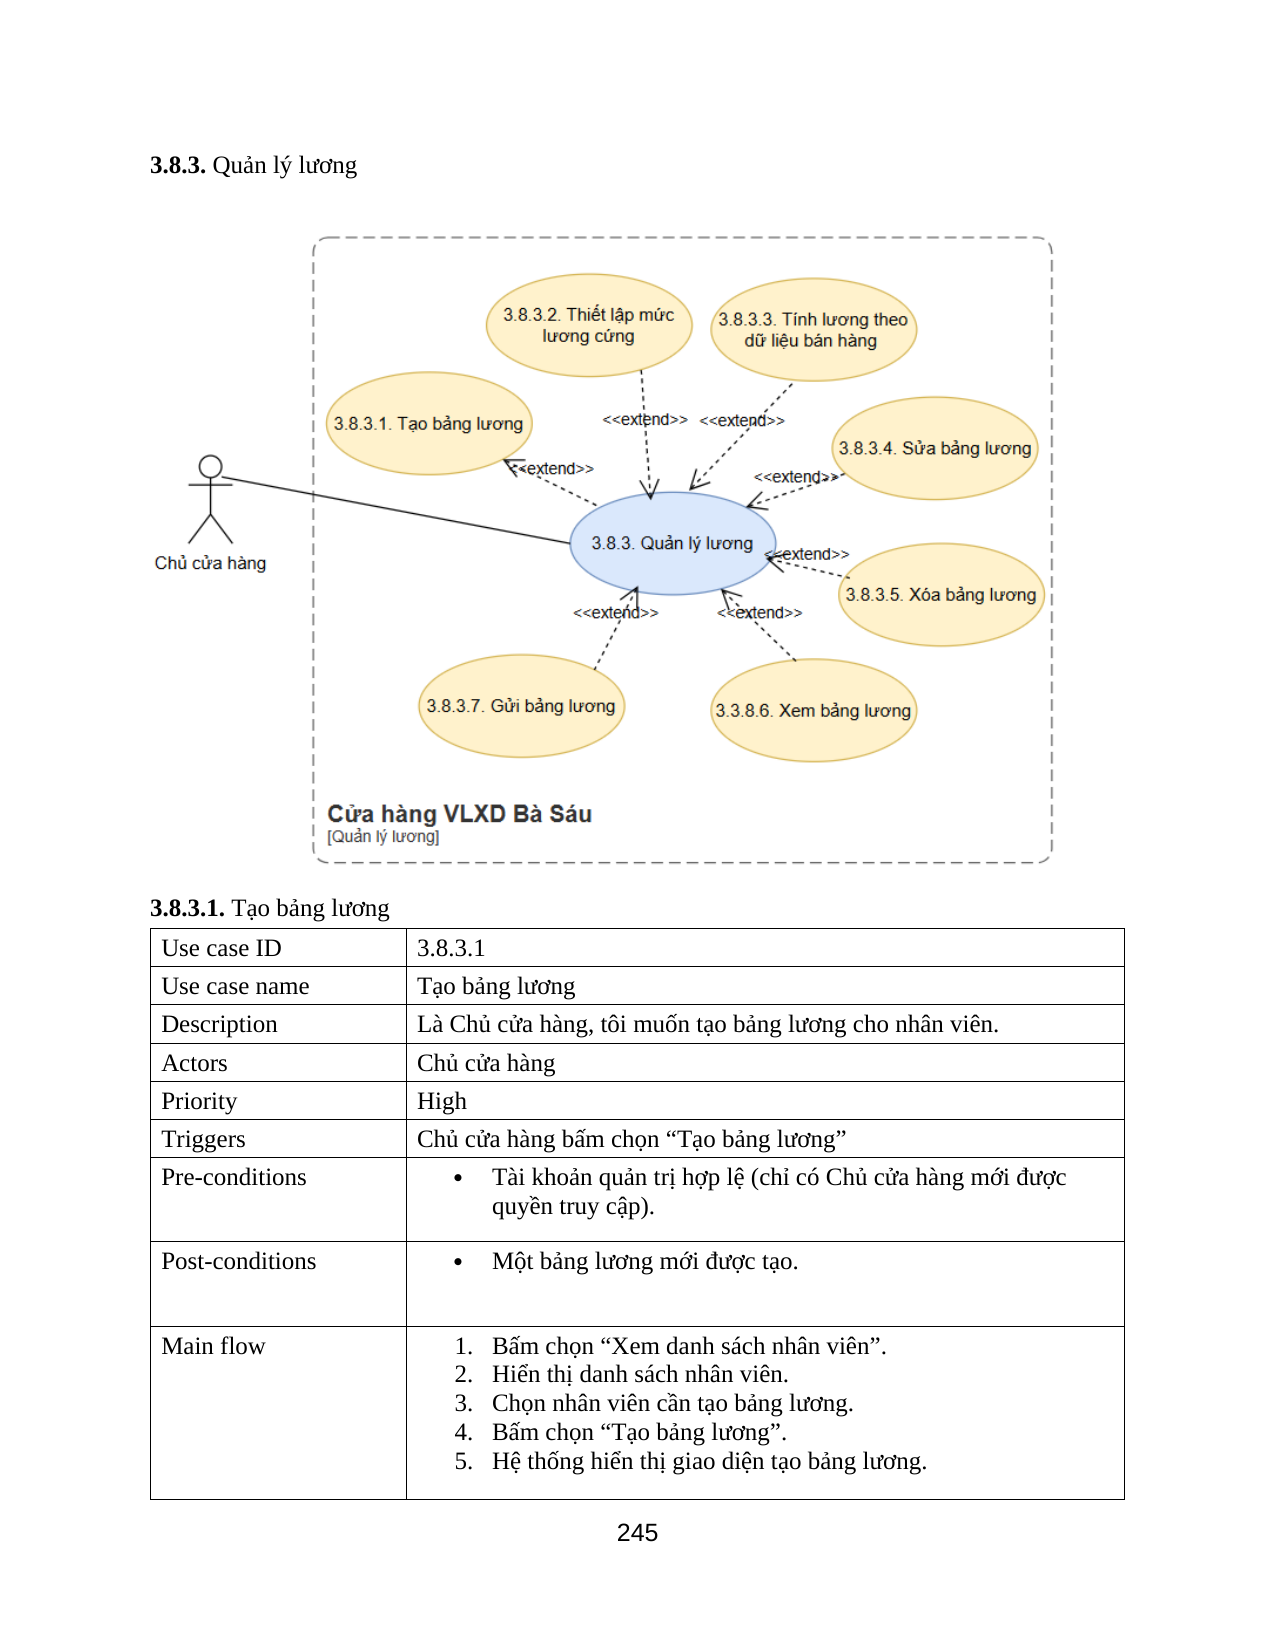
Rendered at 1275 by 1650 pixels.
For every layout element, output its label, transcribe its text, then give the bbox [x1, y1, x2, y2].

subtitle Quản lý lương [150, 150, 1125, 179]
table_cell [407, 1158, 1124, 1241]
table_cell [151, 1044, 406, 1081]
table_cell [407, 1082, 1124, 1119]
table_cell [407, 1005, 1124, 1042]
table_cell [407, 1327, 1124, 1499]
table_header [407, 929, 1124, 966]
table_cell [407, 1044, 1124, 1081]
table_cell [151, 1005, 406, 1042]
picture [150, 185, 1092, 889]
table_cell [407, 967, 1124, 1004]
subtitle Tạo bảng lương [150, 893, 1125, 922]
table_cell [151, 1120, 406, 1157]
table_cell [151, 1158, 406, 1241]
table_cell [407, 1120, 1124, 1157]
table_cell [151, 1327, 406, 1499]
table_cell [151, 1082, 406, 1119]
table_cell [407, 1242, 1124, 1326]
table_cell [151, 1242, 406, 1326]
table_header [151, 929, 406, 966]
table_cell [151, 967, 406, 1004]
